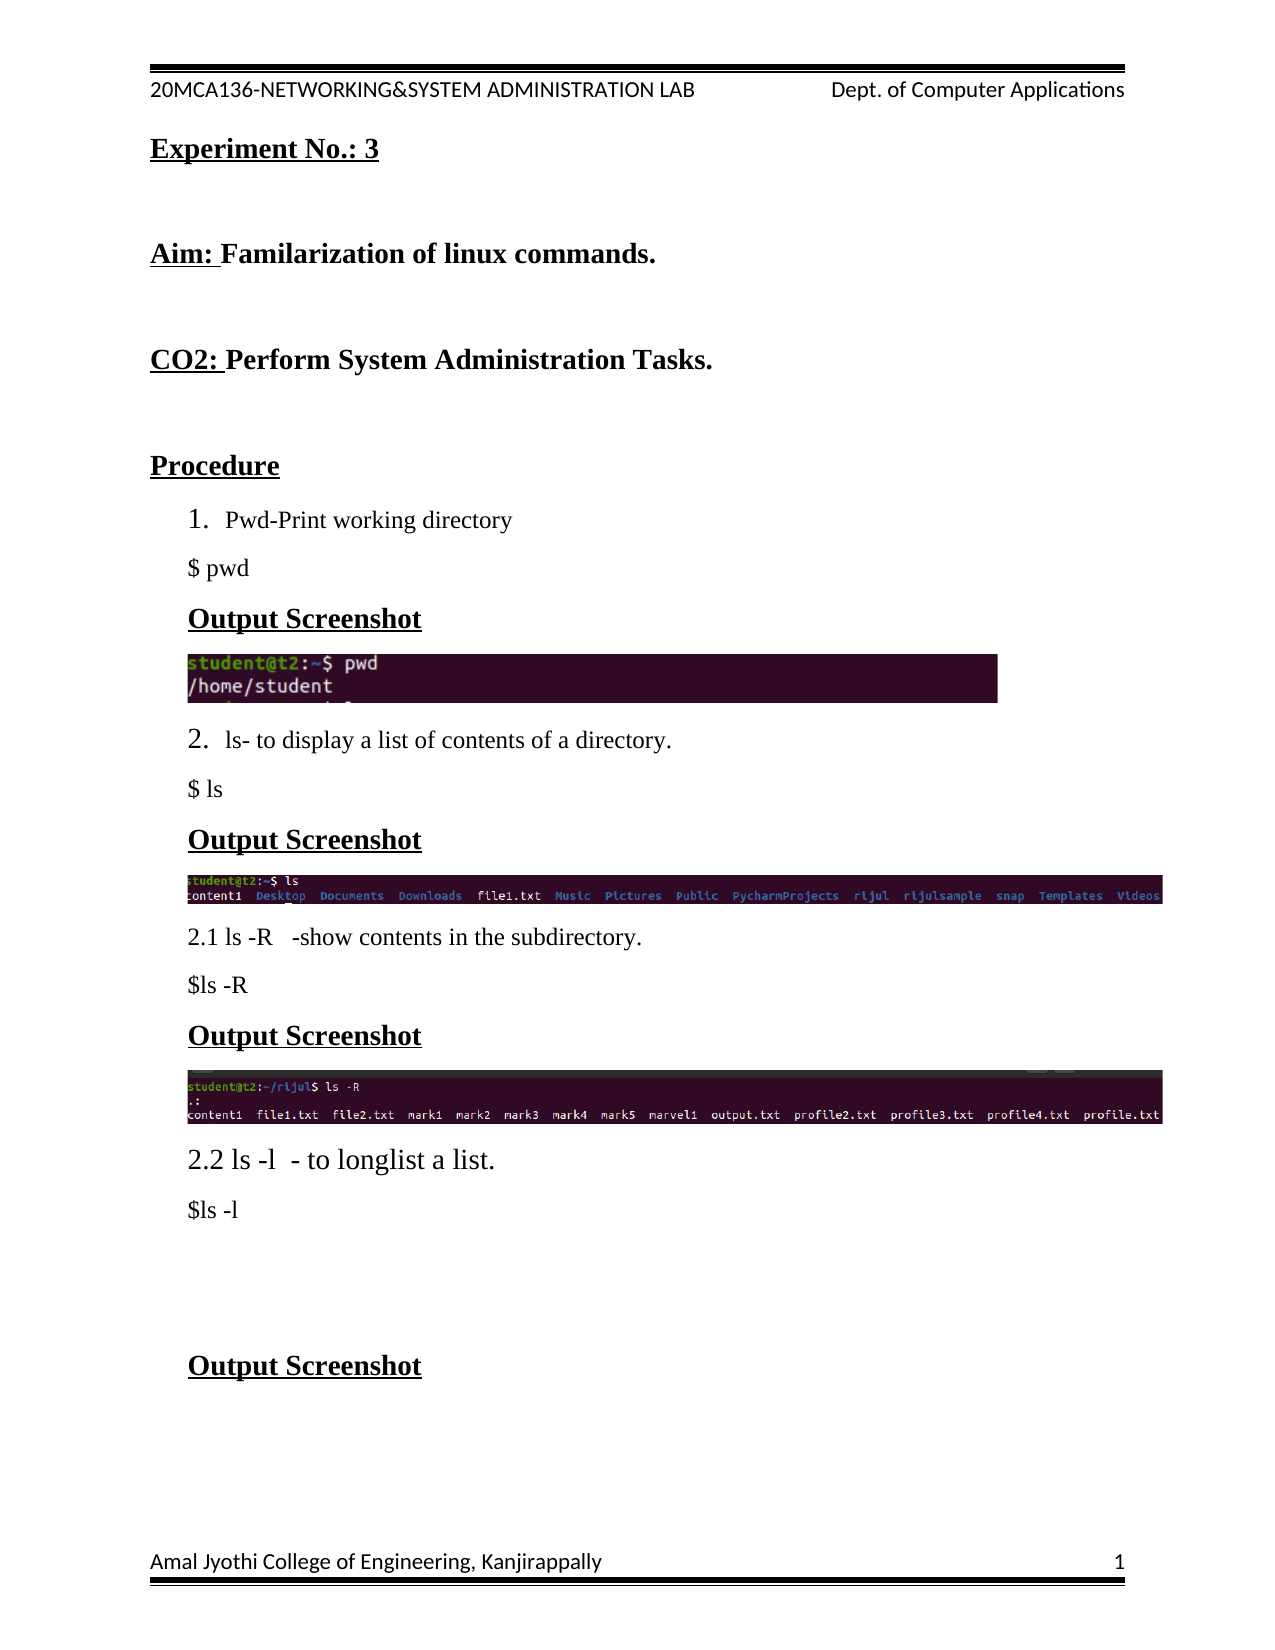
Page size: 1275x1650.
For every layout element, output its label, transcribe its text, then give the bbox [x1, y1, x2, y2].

text Output Screenshot [150, 601, 1125, 635]
text Aim: Familarization of linux commands. [150, 237, 1125, 270]
list ls- to display a list of contents of a directory. [187, 722, 1125, 755]
list Pwd-Print working directory [187, 501, 1125, 534]
text Experiment No.: 3 [150, 131, 1125, 164]
text Output Screenshot [150, 1018, 1125, 1051]
picture [187, 654, 998, 703]
text $ls -l [150, 1195, 1125, 1224]
text CO2: Perform System Administration Tasks. [150, 342, 1125, 376]
text $ pwd [187, 553, 1125, 582]
text 2.2 ls -l - to longlist a list. [150, 1142, 1125, 1176]
picture [187, 1070, 1163, 1124]
text Output Screenshot [150, 1348, 1125, 1382]
text $ ls [187, 774, 1125, 803]
picture [187, 875, 1163, 904]
text $ls -R [187, 970, 1125, 999]
text Output Screenshot [187, 822, 1125, 856]
text 2.1 ls -R -show contents in the subdirectory. [187, 922, 1125, 951]
text Procedure [150, 448, 1125, 481]
